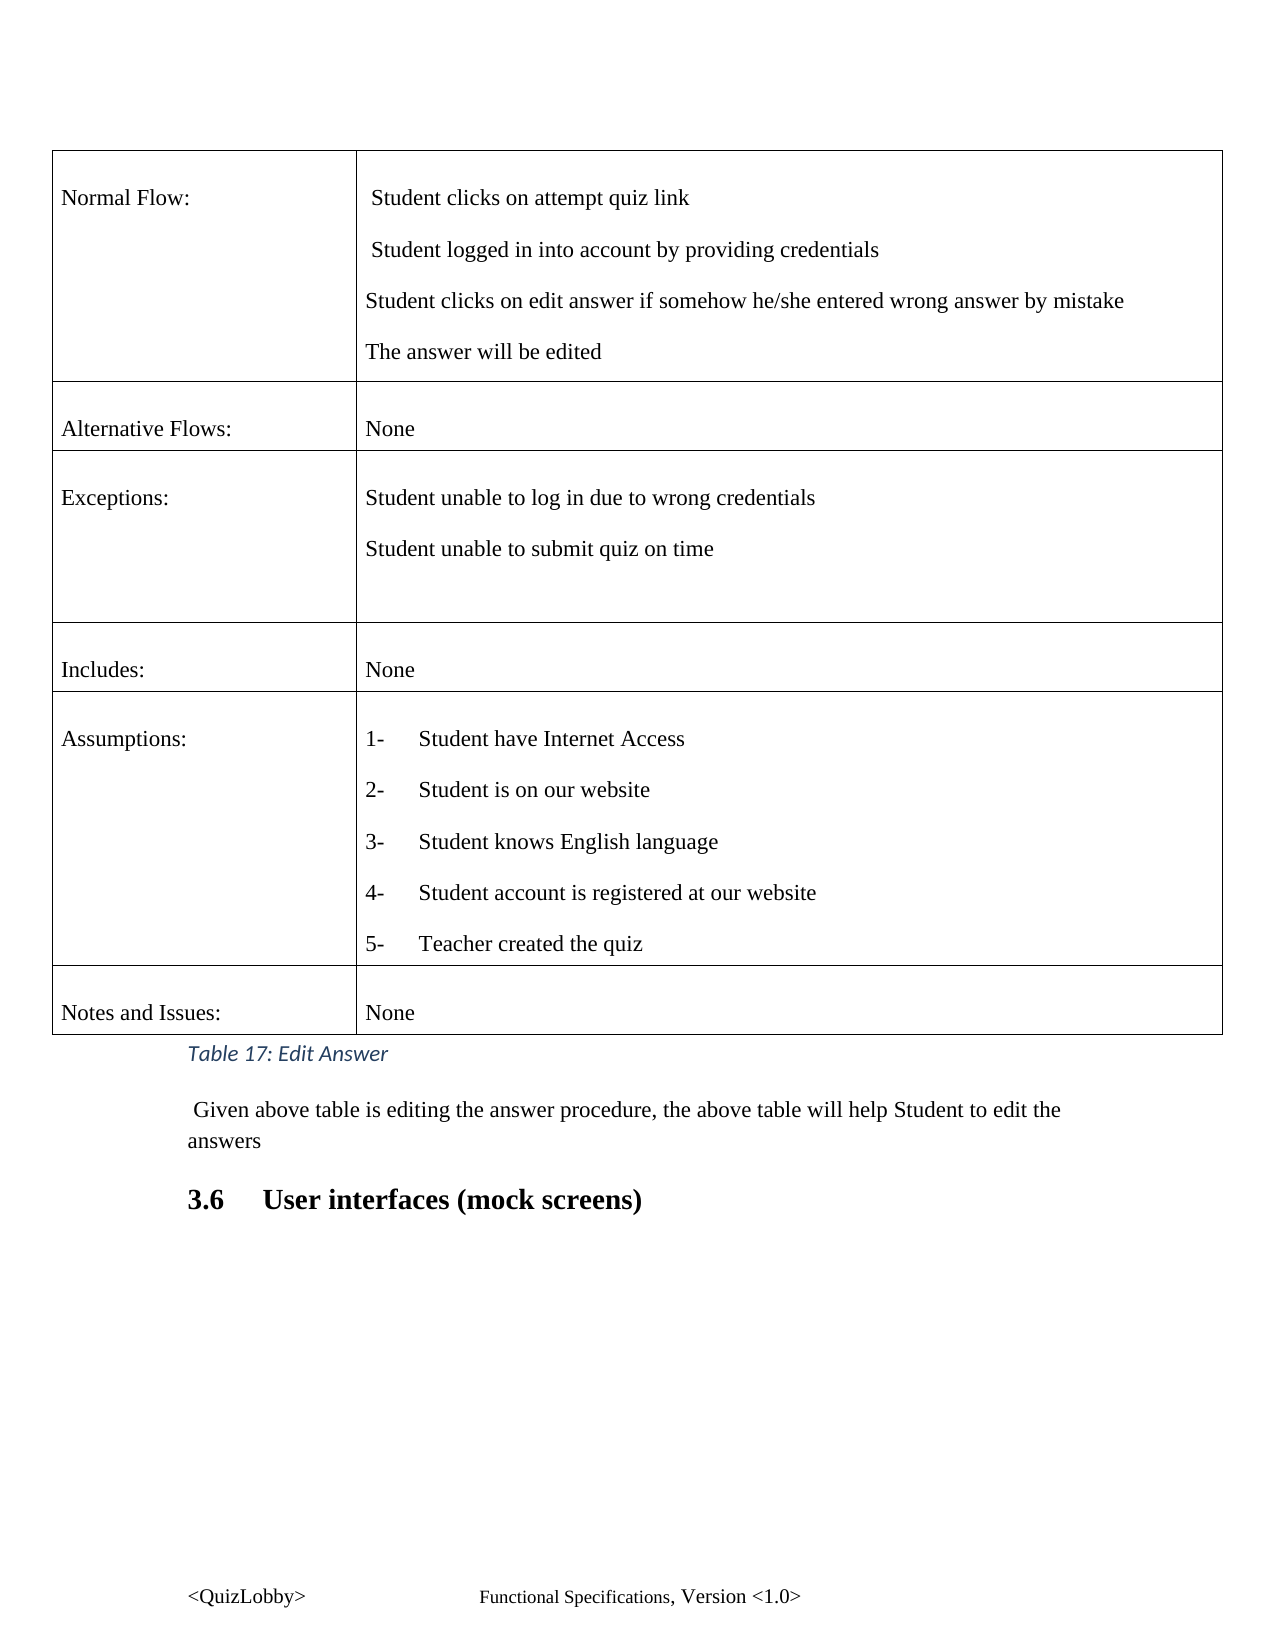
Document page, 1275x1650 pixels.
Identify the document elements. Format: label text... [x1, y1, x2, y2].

subtitle Table 17: Edit Answer [187, 1039, 1087, 1067]
text Given above table is editing the answer procedure, the above table will help Student to edit the answers [187, 1097, 1087, 1153]
table_cell None [357, 966, 1222, 1034]
table_cell Normal Flow: [53, 151, 356, 381]
table_cell Includes: [53, 623, 356, 691]
table_cell Student unable to log in due to wrong credentials Student unable to submit quiz on time [357, 451, 1222, 622]
table_cell Notes and Issues: [53, 966, 356, 1034]
table_cell Student clicks on attempt quiz link Student logged in into account by providing credentials Student clicks on edit answer if somehow he/she entered wrong answer by mistake The answer will be edited [357, 151, 1222, 381]
table_cell 1- Student have Internet Access 2- Student is on our website 3- Student knows English language 4- Student account is registered at our website 5- Teacher created the quiz [357, 692, 1222, 965]
subtitle 3.6 User interfaces (mock screens) [187, 1182, 1087, 1216]
table_cell Alternative Flows: [53, 382, 356, 450]
table_cell None [357, 382, 1222, 450]
table_cell Assumptions: [53, 692, 356, 965]
table_cell Exceptions: [53, 451, 356, 622]
table_cell None [357, 623, 1222, 691]
